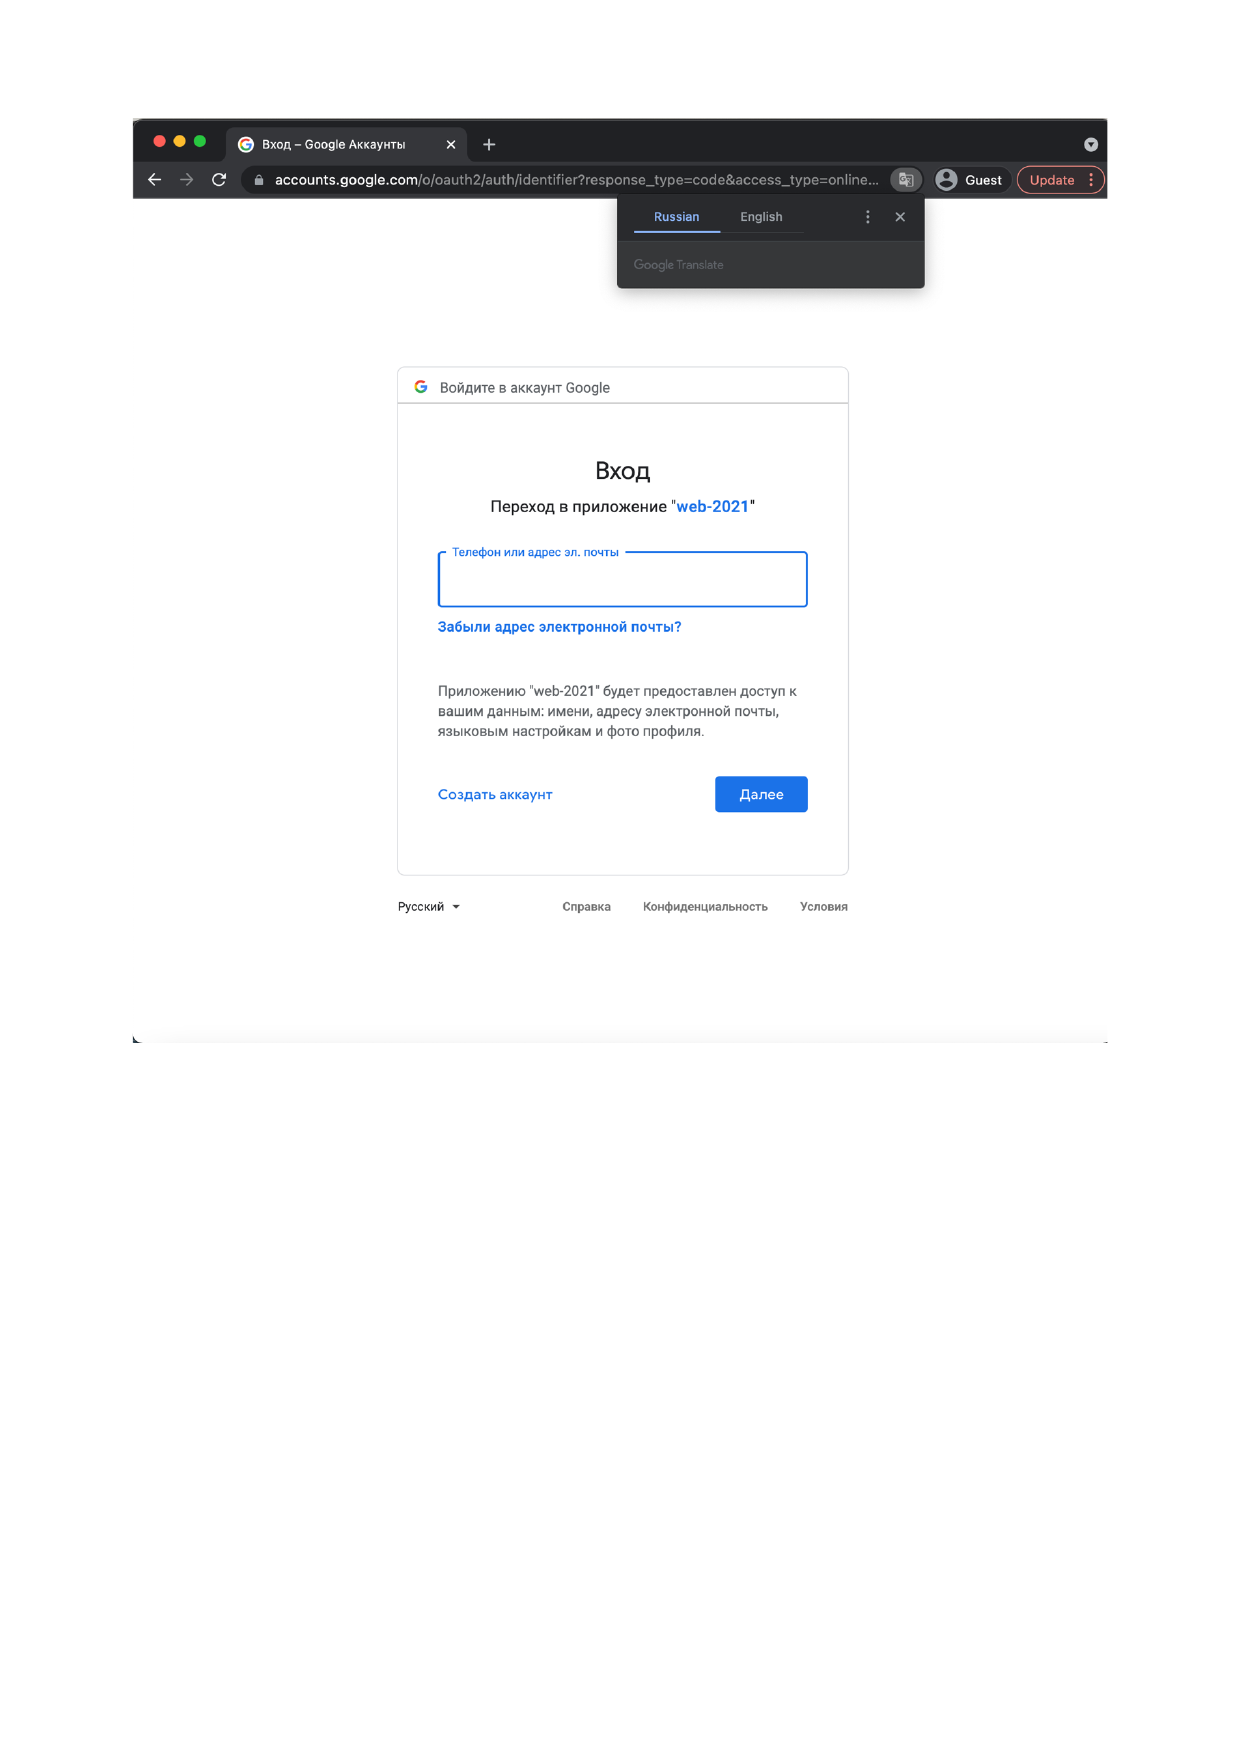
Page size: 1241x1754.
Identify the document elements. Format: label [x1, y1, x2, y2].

picture [132, 118, 1108, 1043]
